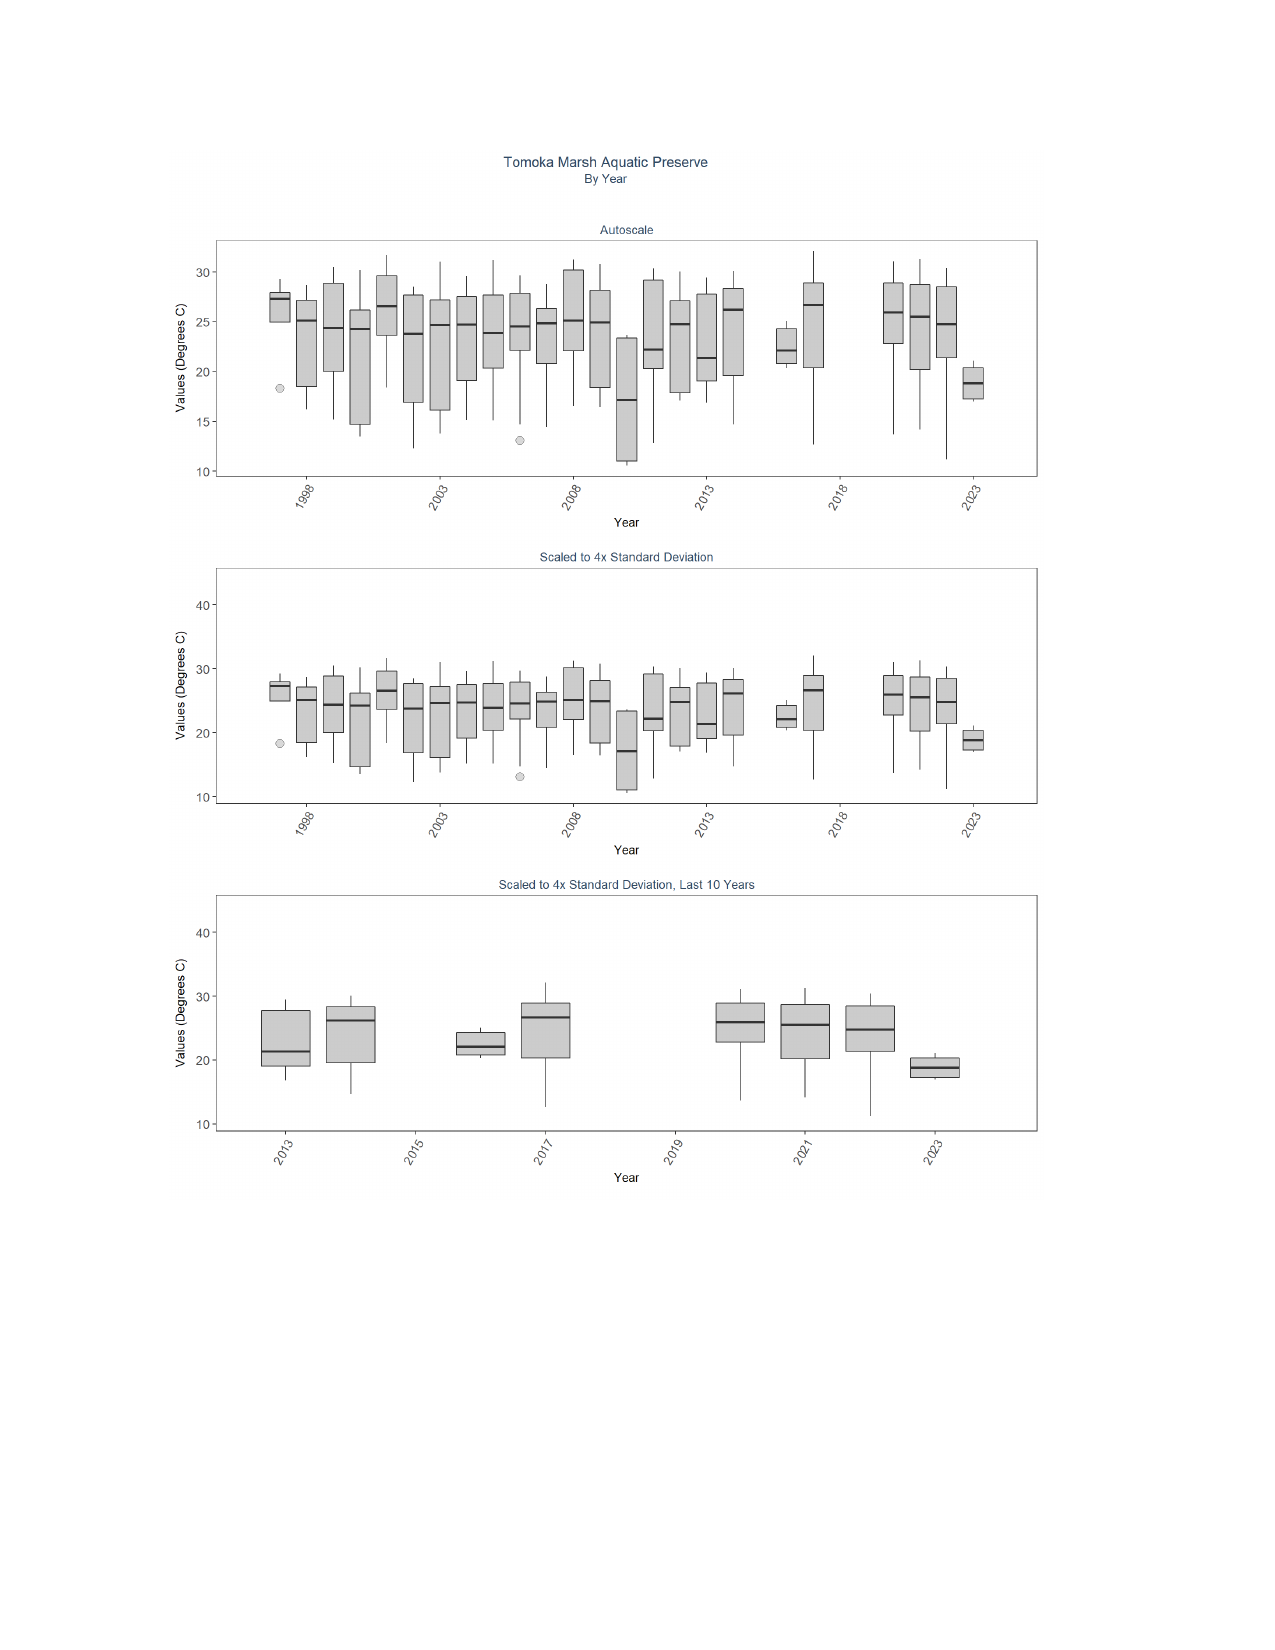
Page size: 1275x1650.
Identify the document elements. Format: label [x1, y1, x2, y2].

picture [168, 150, 1044, 1200]
